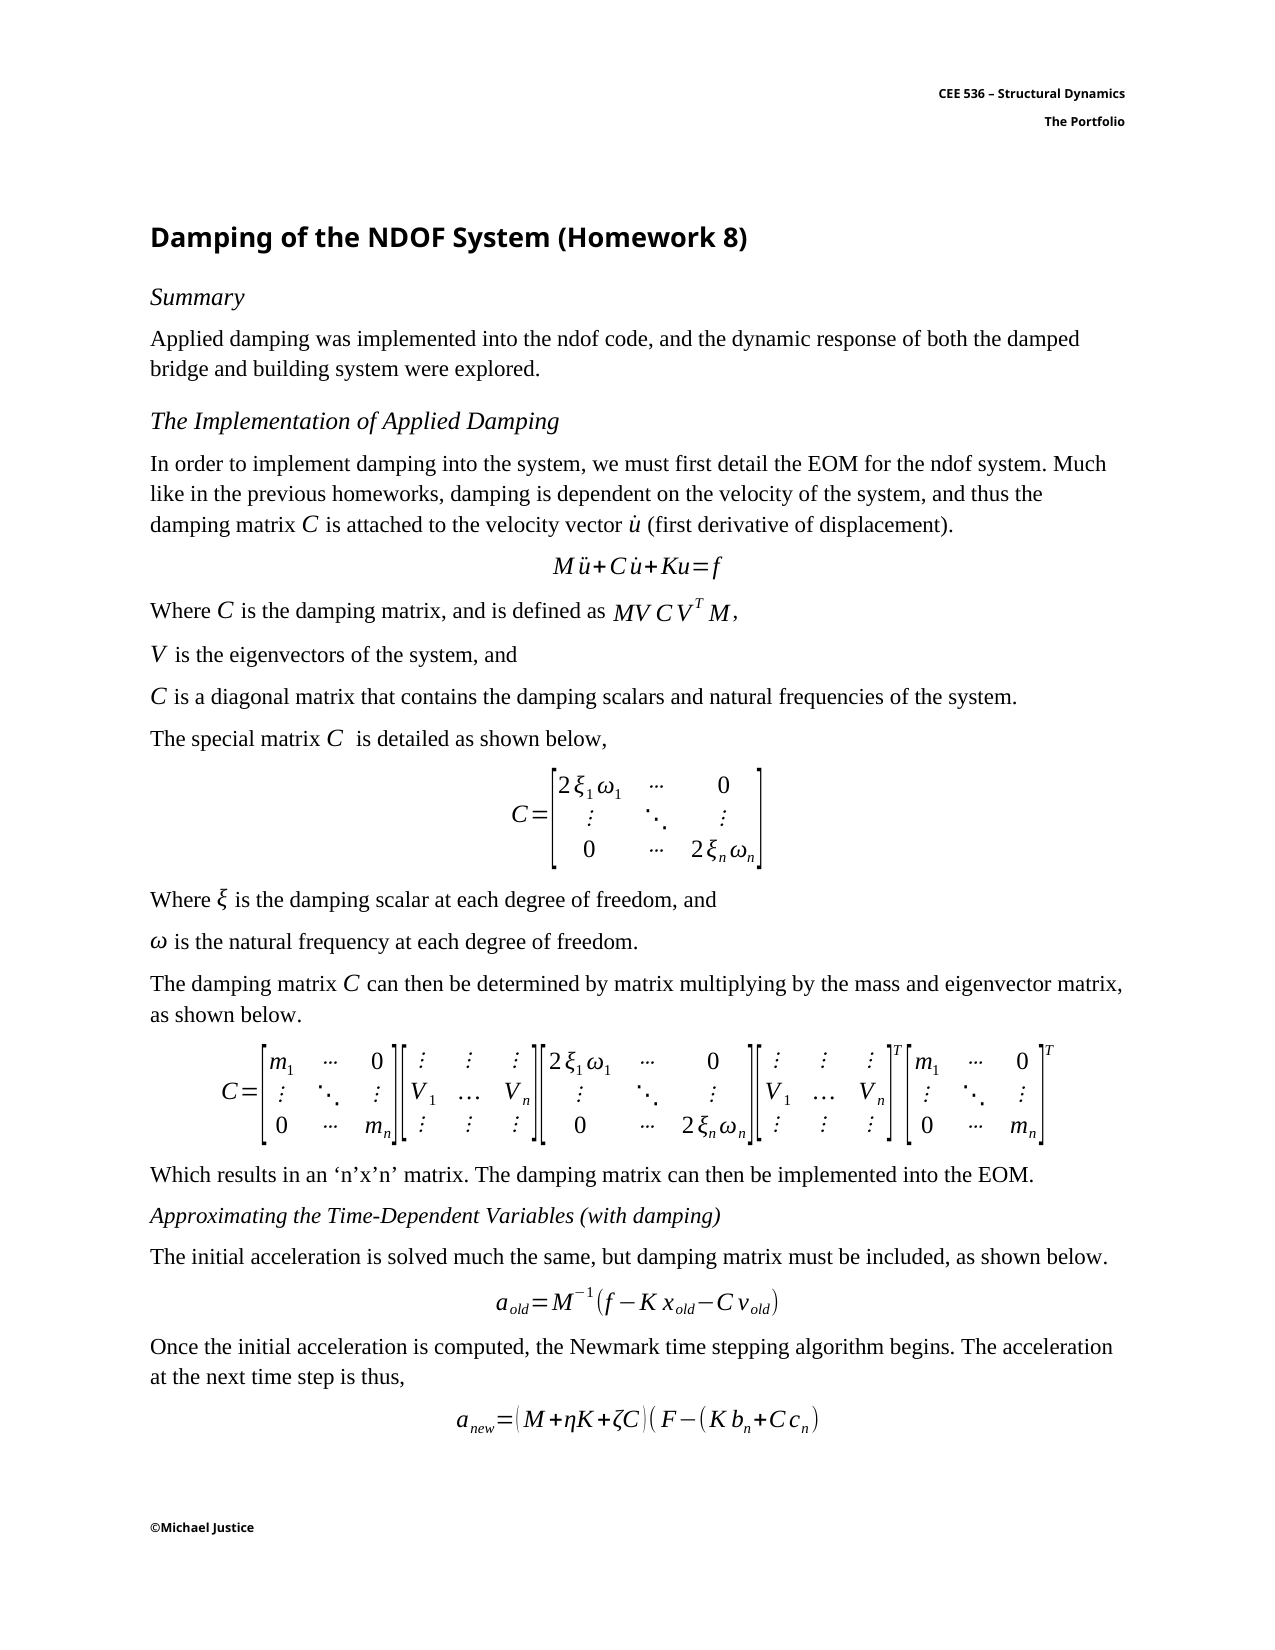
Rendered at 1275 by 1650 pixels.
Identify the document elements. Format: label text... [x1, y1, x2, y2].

text Applied damping was implemented into the ndof code, and the dynamic response of both the damped bridge and building system were explored. [150, 325, 1125, 382]
text is the natural frequency at each degree of freedom. [150, 927, 1125, 955]
text Which results in an ‘n’x’n’ matrix. The damping matrix can then be implemented into the EOM. [150, 1161, 1125, 1188]
text The damping matrix can then be determined by matrix multiplying by the mass and eigenvector matrix, as shown below. [150, 969, 1125, 1027]
text Where is the damping scalar at each degree of freedom, and [150, 885, 1125, 913]
text In order to implement damping into the system, we must first detail the EOM for the ndof system. Much like in the previous homeworks, damping is dependent on the velocity of the system, and thus the damping matrix is attached to the velocity vector (first derivative of displacement). [150, 450, 1125, 538]
subtitle Summary [150, 282, 1125, 310]
text Where is the damping matrix, and is defined as , [150, 595, 1125, 626]
subtitle Damping of the NDOF System (Homework 8) [150, 218, 1125, 255]
text is the eigenvectors of the system, and [150, 640, 1125, 668]
text Once the initial acceleration is computed, the Newmark time stepping algorithm begins. The acceleration at the next time step is thus, [150, 1333, 1125, 1389]
subtitle The Implementation of Applied Damping [150, 406, 1125, 435]
text is a diagonal matrix that contains the damping scalars and natural frequencies of the system. [150, 682, 1125, 710]
text Approximating the Time-Dependent Variables (with damping) [150, 1202, 1125, 1228]
text The initial acceleration is solved much the same, but damping matrix must be included, as shown below. [150, 1243, 1125, 1269]
text The special matrix is detailed as shown below, [150, 725, 1125, 752]
